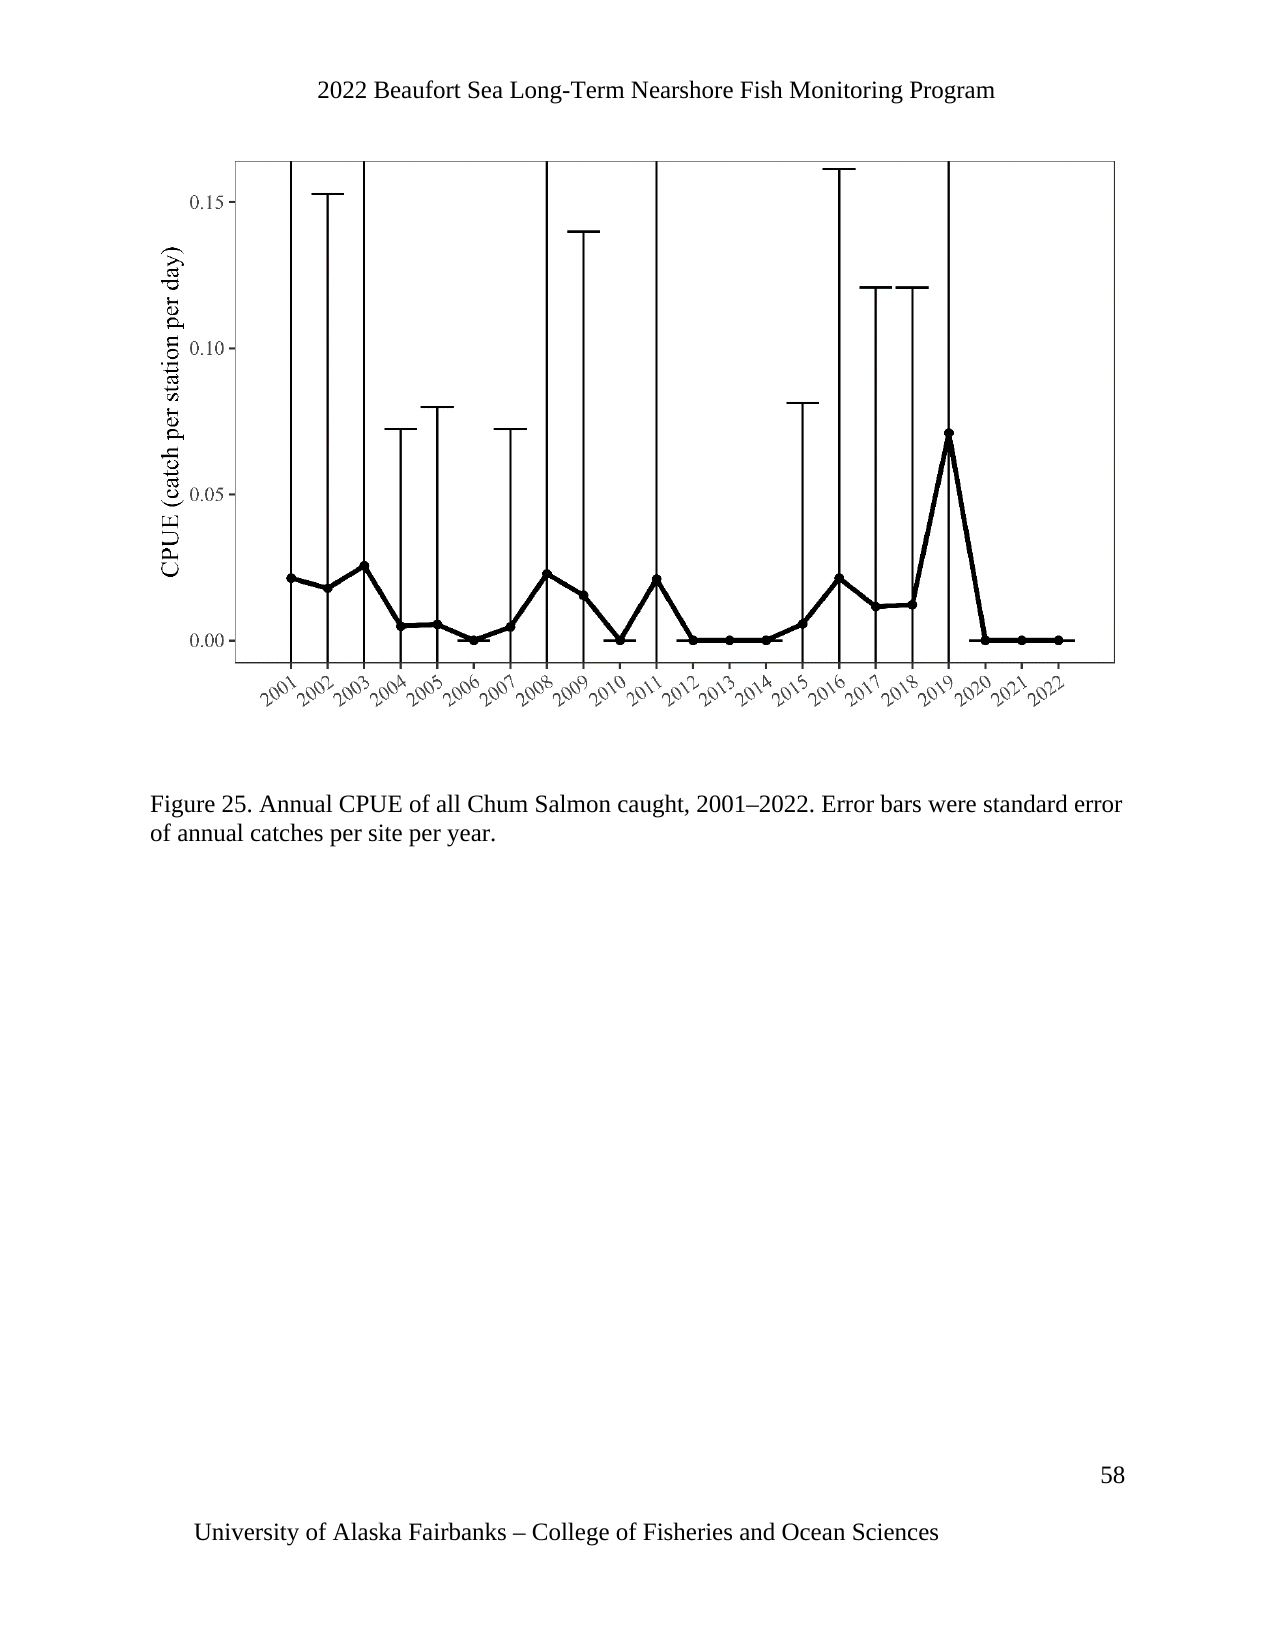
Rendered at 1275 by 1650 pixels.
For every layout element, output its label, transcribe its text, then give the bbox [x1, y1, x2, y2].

picture [150, 150, 1125, 750]
subtitle Figure 25. Annual CPUE of all Chum Salmon caught, 2001–2022. Error bars were standard error of annual catches per site per year. [150, 789, 1125, 847]
